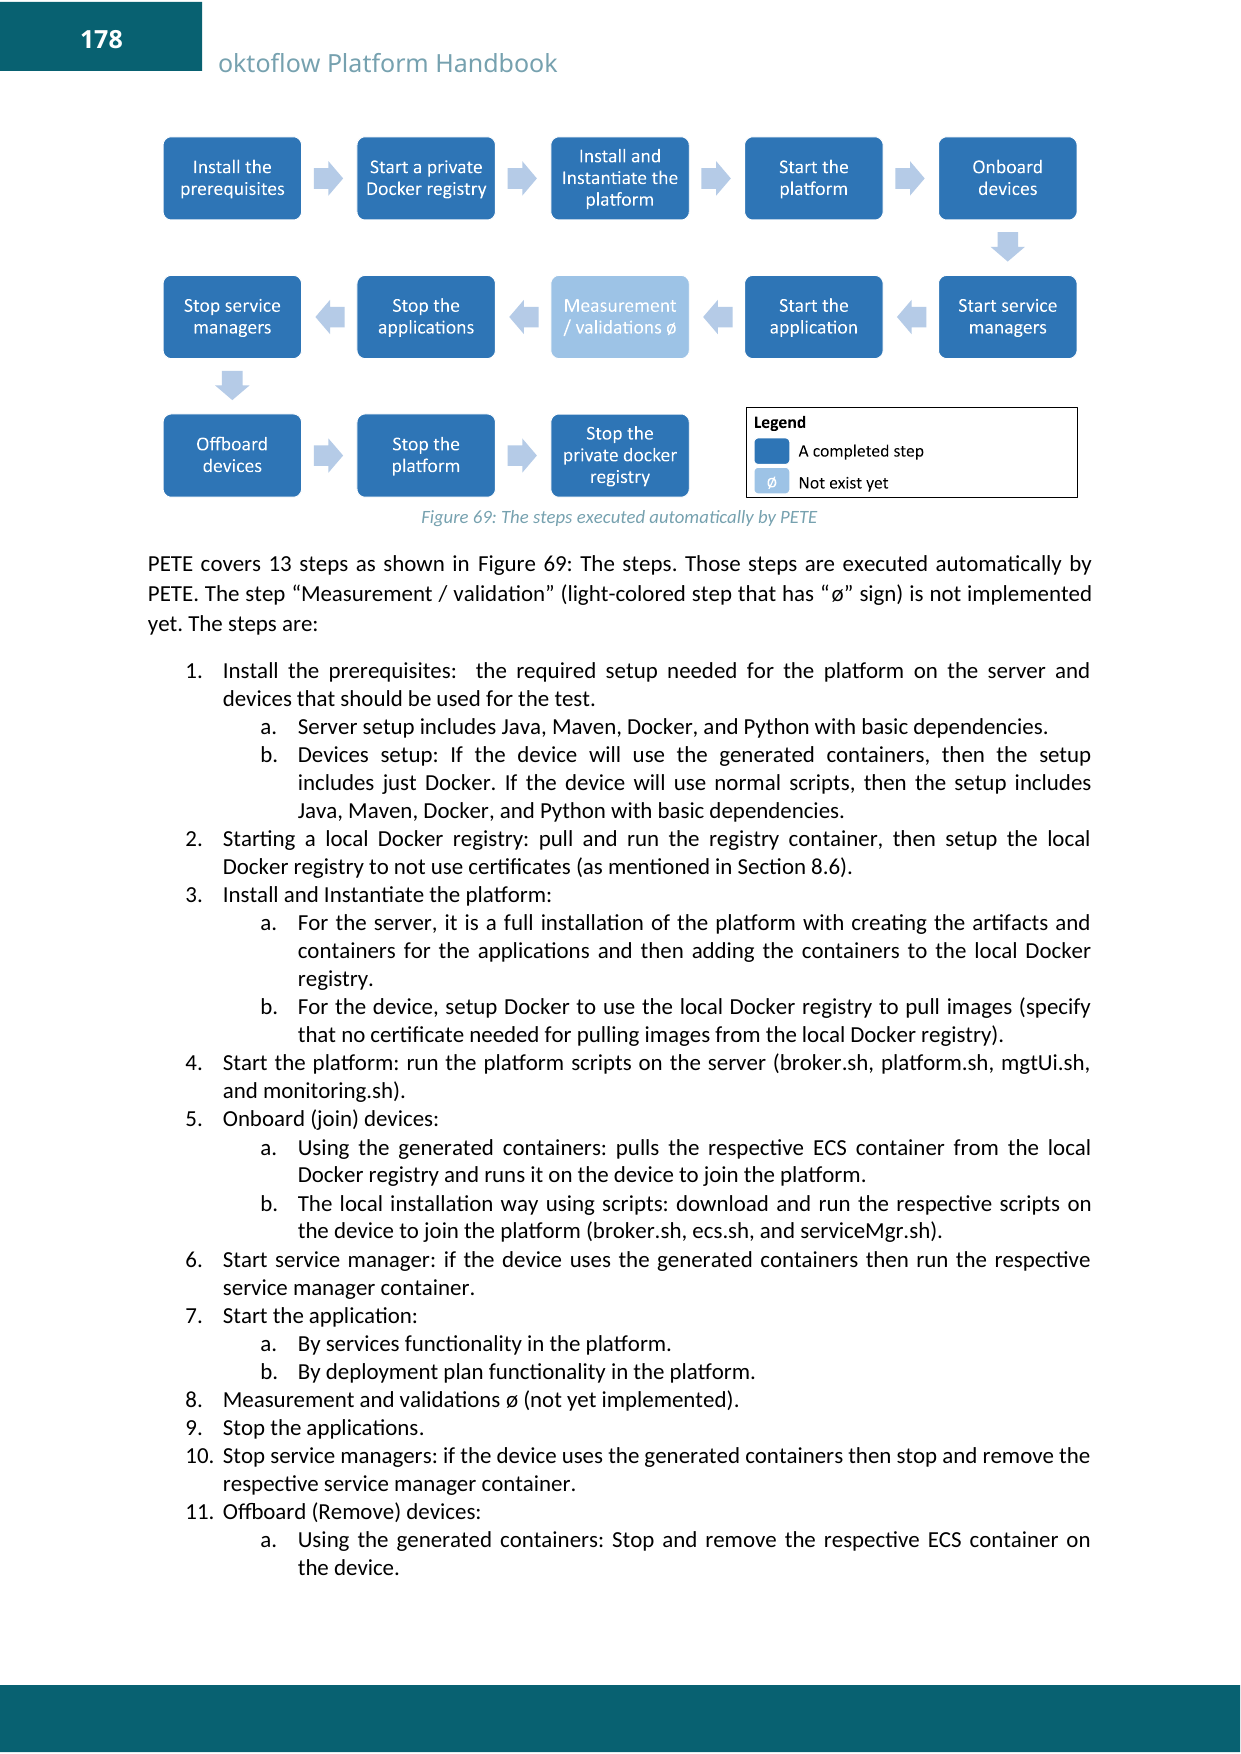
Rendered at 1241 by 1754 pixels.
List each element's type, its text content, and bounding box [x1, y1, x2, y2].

list Stop the applications. [185, 1413, 1093, 1441]
list For the device, setup Docker to use the local Docker registry to pull images (specify that no certificate needed for pulling images from the local Docker registry). [260, 992, 1093, 1048]
list Onboard (join) devices: [185, 1104, 1093, 1133]
list Start service manager: if the device uses the generated containers then run the respective service manager container. [185, 1245, 1093, 1301]
list By deployment plan functionality in the platform. [260, 1357, 1093, 1385]
list Devices setup: If the device will use the generated containers, then the setup includes just Docker. If the device will use normal scripts, then the setup includes Java, Maven, Docker, and Python with basic dependencies. [260, 740, 1093, 824]
list Offboard (Remove) devices: [185, 1497, 1093, 1525]
list Start the platform: run the platform scripts on the server (broker.sh, platform.sh, mgtUi.sh, and monitoring.sh). [185, 1048, 1093, 1104]
list The local installation way using scripts: download and run the respective scripts on the device to join the platform (broker.sh, ecs.sh, and serviceMgr.sh). [260, 1189, 1093, 1245]
list For the server, it is a full installation of the platform with creating the artifacts and containers for the applications and then adding the containers to the local Docker registry. [260, 908, 1093, 992]
text Figure 69: The steps executed automatically by PETE [148, 505, 1093, 528]
list By services functionality in the platform. [260, 1329, 1093, 1357]
list Start the application: [185, 1301, 1093, 1329]
list Using the generated containers: pulls the respective ECS container from the local Docker registry and runs it on the device to join the platform. [260, 1133, 1093, 1189]
list Install and Instantiate the platform: [185, 880, 1093, 908]
list Server setup includes Java, Maven, Docker, and Python with basic dependencies. [260, 712, 1093, 740]
list Starting a local Docker registry: pull and run the registry container, then setup the local Docker registry to not use certificates (as mentioned in Section 8.6). [185, 824, 1093, 880]
list Using the generated containers: Stop and remove the respective ECS container on the device. [260, 1525, 1093, 1581]
list Measurement and validations ø (not yet implemented). [185, 1385, 1093, 1413]
text PETE covers 13 steps as shown in Figure 69: The steps. Those steps are executed automatically by PETE. The step “Measurement / validation” (light-colored step that has “ø” sign) is not implemented yet. The steps are: [148, 549, 1093, 637]
list Install the prerequisites: the required setup needed for the platform on the server and devices that should be used for the test. [185, 656, 1093, 712]
list Stop service managers: if the device uses the generated containers then stop and remove the respective service manager container. [185, 1441, 1093, 1497]
